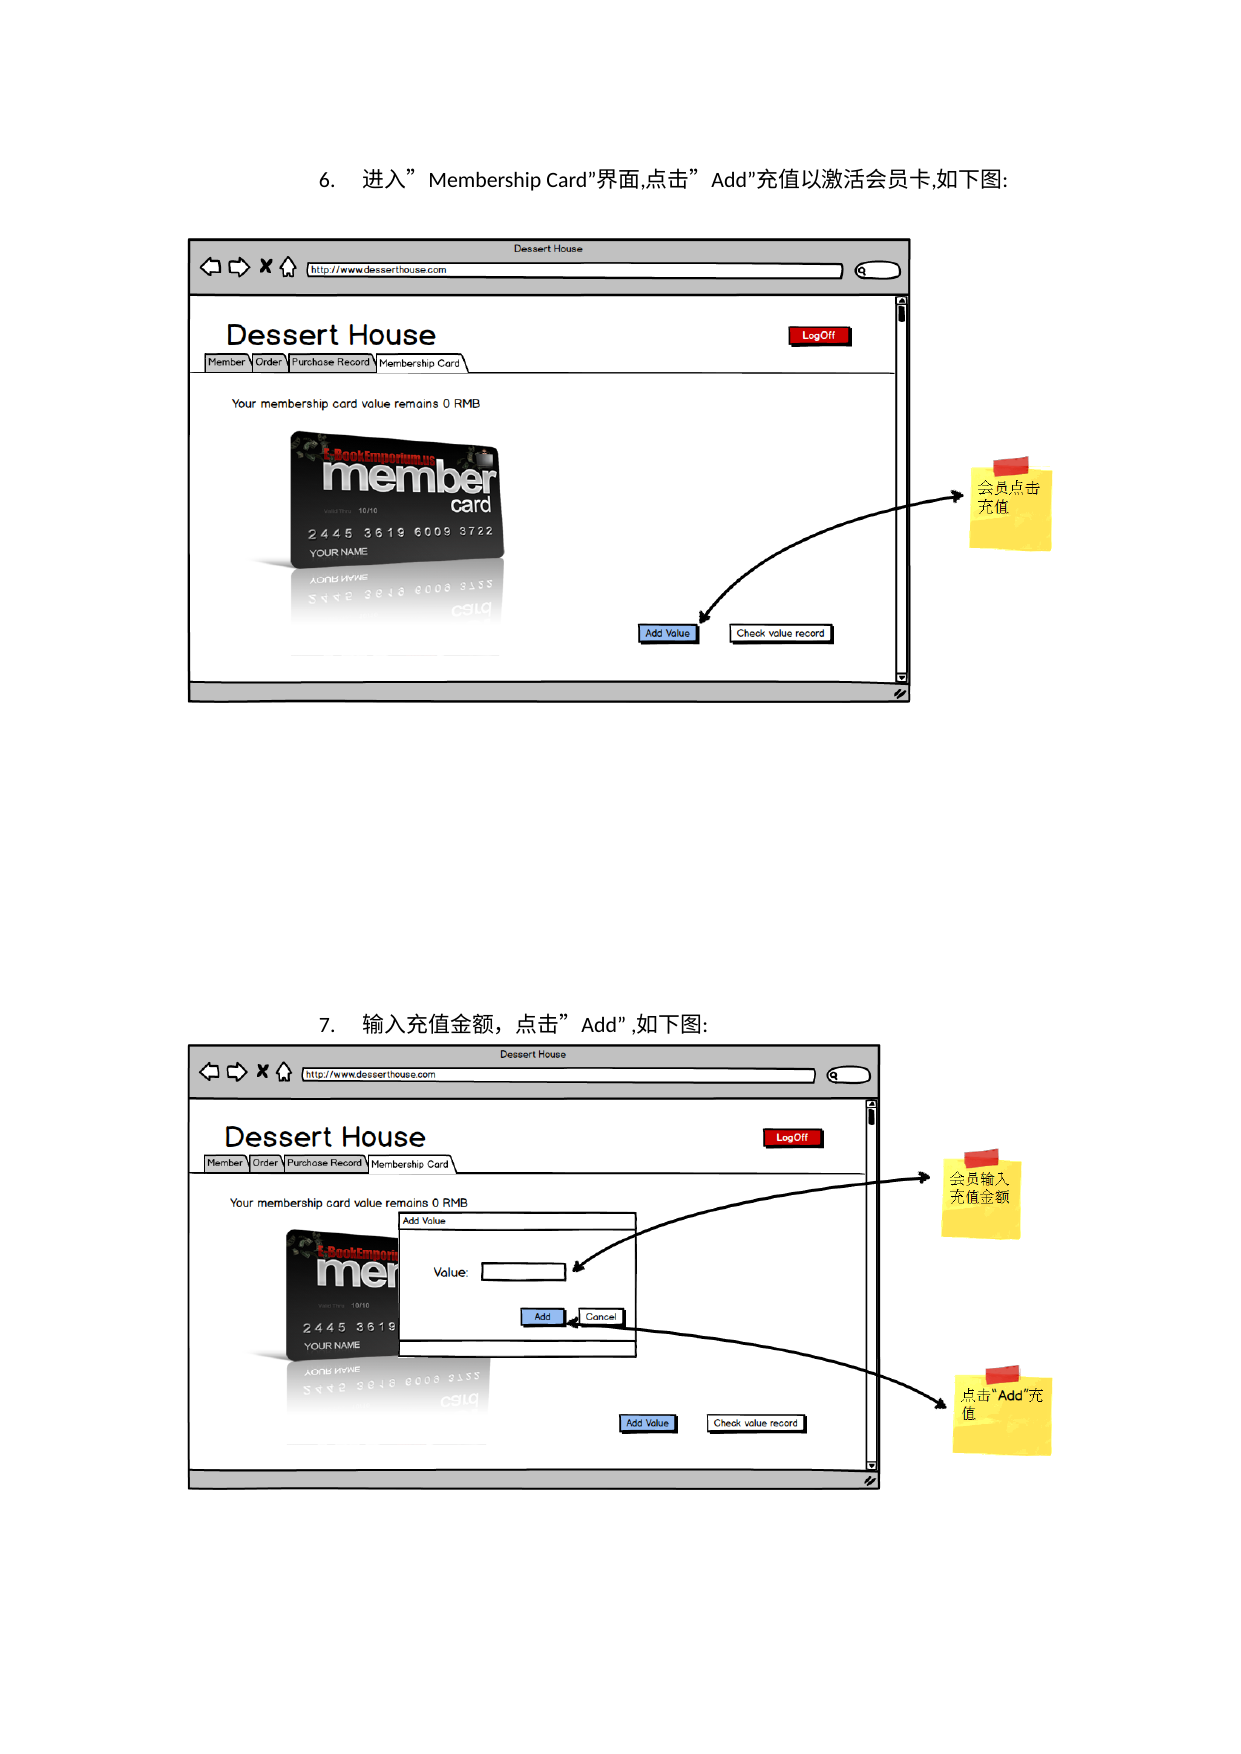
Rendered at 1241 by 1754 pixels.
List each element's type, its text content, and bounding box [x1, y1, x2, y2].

list 输入充值金额，点击”Add” ,如下图: [319, 1007, 1053, 1039]
list 进入”Membership Card”界面,点击”Add”充值以激活会员卡,如下图: [319, 162, 1053, 194]
picture [187, 1044, 1053, 1490]
picture [187, 238, 1053, 703]
